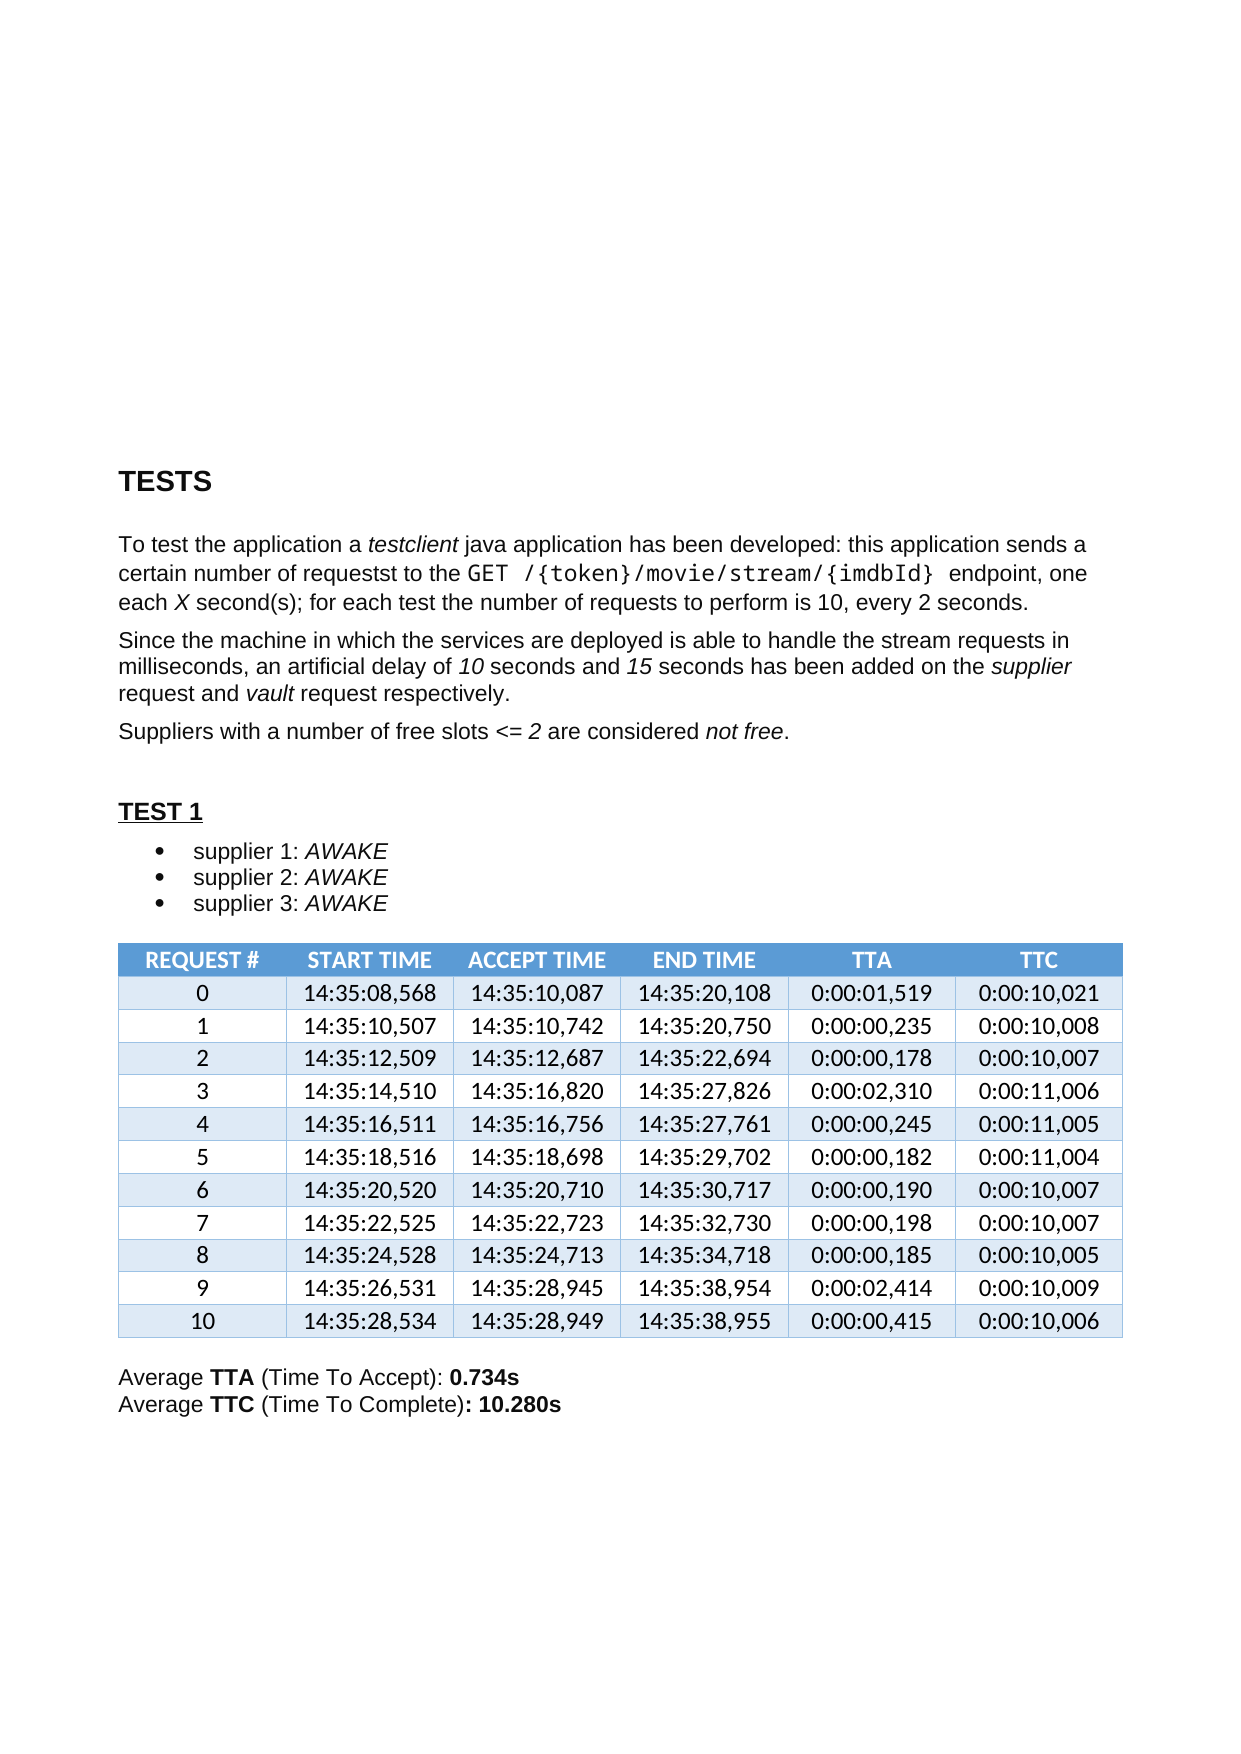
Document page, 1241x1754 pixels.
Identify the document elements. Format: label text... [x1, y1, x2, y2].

list supplier 1: AWAKE [156, 838, 1122, 864]
table_cell 0:00:10,008 [956, 1010, 1122, 1042]
list supplier 3: AWAKE [156, 890, 1122, 917]
table_cell 0:00:00,190 [789, 1174, 955, 1206]
table_cell 14:35:18,698 [454, 1141, 620, 1173]
table_cell 0:00:00,245 [789, 1108, 955, 1140]
table_cell 14:35:10,087 [454, 977, 620, 1009]
table_cell 2 [119, 1043, 286, 1074]
table_cell 14:35:30,717 [621, 1174, 788, 1206]
table_cell 14:35:16,820 [454, 1075, 620, 1107]
table_cell 14:35:28,945 [454, 1272, 620, 1304]
table_cell 0 [119, 977, 286, 1009]
table_header TTA [789, 944, 955, 976]
table_cell 0:00:00,235 [789, 1010, 955, 1042]
table_cell 0:00:10,006 [956, 1305, 1122, 1337]
table_cell 0:00:10,009 [956, 1272, 1122, 1304]
table_cell 0:00:11,004 [956, 1141, 1122, 1173]
table_cell 0:00:10,005 [956, 1240, 1122, 1271]
table_cell 14:35:22,694 [621, 1043, 788, 1074]
text To test the application a testclient java application has been developed: this application sends a certain number of requestst to the GET /{token}/movie/stream/{imdbId} endpoint, one each X second(s); for each test the number of requests to perform is 10, every 2 seconds. [118, 531, 1122, 615]
table_cell 14:35:16,511 [287, 1108, 453, 1140]
table_cell 0:00:10,021 [956, 977, 1122, 1009]
table_cell 0:00:11,005 [956, 1108, 1122, 1140]
table_cell 10 [119, 1305, 286, 1337]
table_cell 4 [119, 1108, 286, 1140]
table_cell 8 [119, 1240, 286, 1271]
table_cell 14:35:10,742 [454, 1010, 620, 1042]
table_cell 14:35:38,955 [621, 1305, 788, 1337]
text Since the machine in which the services are deployed is able to handle the stream requests in milliseconds, an artificial delay of 10 seconds and 15 seconds has been added on the supplier request and vault request respectively. [118, 627, 1122, 706]
text Average TTA (Time To Accept): 0.734s [118, 1364, 1122, 1391]
table_header ACCEPT TIME [454, 944, 620, 976]
table_cell 14:35:24,528 [287, 1240, 453, 1271]
table_header START TIME [287, 944, 453, 976]
table_cell 14:35:12,687 [454, 1043, 620, 1074]
list supplier 2: AWAKE [156, 864, 1122, 890]
table_cell 14:35:24,713 [454, 1240, 620, 1271]
table_cell 14:35:14,510 [287, 1075, 453, 1107]
table_cell 7 [119, 1207, 286, 1238]
table_cell 0:00:10,007 [956, 1174, 1122, 1206]
table_cell 9 [119, 1272, 286, 1304]
table_cell 14:35:20,520 [287, 1174, 453, 1206]
table_cell 0:00:10,007 [956, 1043, 1122, 1074]
table_cell 14:35:22,723 [454, 1207, 620, 1238]
text TESTS [118, 464, 1122, 497]
table_cell 14:35:20,750 [621, 1010, 788, 1042]
table_cell 14:35:08,568 [287, 977, 453, 1009]
table_header REQUEST # [119, 944, 286, 976]
table_cell 14:35:28,534 [287, 1305, 453, 1337]
table_header END TIME [621, 944, 788, 976]
table_cell 0:00:00,185 [789, 1240, 955, 1271]
table_cell 14:35:16,756 [454, 1108, 620, 1140]
table_cell 14:35:28,949 [454, 1305, 620, 1337]
table_cell 6 [119, 1174, 286, 1206]
table_cell 14:35:38,954 [621, 1272, 788, 1304]
table_cell 0:00:11,006 [956, 1075, 1122, 1107]
text Average TTC (Time To Complete): 10.280s [118, 1391, 1122, 1417]
table_cell 0:00:02,414 [789, 1272, 955, 1304]
table_cell 14:35:27,761 [621, 1108, 788, 1140]
table_cell 14:35:32,730 [621, 1207, 788, 1238]
table_cell 14:35:29,702 [621, 1141, 788, 1173]
table_cell 0:00:00,182 [789, 1141, 955, 1173]
table_cell 0:00:02,310 [789, 1075, 955, 1107]
table_cell 0:00:01,519 [789, 977, 955, 1009]
table_cell 14:35:20,108 [621, 977, 788, 1009]
table_cell 3 [119, 1075, 286, 1107]
table_cell 14:35:20,710 [454, 1174, 620, 1206]
text Suppliers with a number of free slots <= 2 are considered not free. [118, 718, 1122, 744]
table_cell 14:35:12,509 [287, 1043, 453, 1074]
text TEST 1 [118, 797, 1122, 826]
table_cell 1 [119, 1010, 286, 1042]
table_cell 0:00:00,198 [789, 1207, 955, 1238]
table_header TTC [956, 944, 1122, 976]
table_cell 14:35:26,531 [287, 1272, 453, 1304]
table_cell 14:35:10,507 [287, 1010, 453, 1042]
table_cell 0:00:10,007 [956, 1207, 1122, 1238]
table_cell 14:35:34,718 [621, 1240, 788, 1271]
table_cell 5 [119, 1141, 286, 1173]
table_cell 14:35:22,525 [287, 1207, 453, 1238]
table_cell 14:35:27,826 [621, 1075, 788, 1107]
table_cell 0:00:00,415 [789, 1305, 955, 1337]
table_cell 14:35:18,516 [287, 1141, 453, 1173]
table_cell 0:00:00,178 [789, 1043, 955, 1074]
